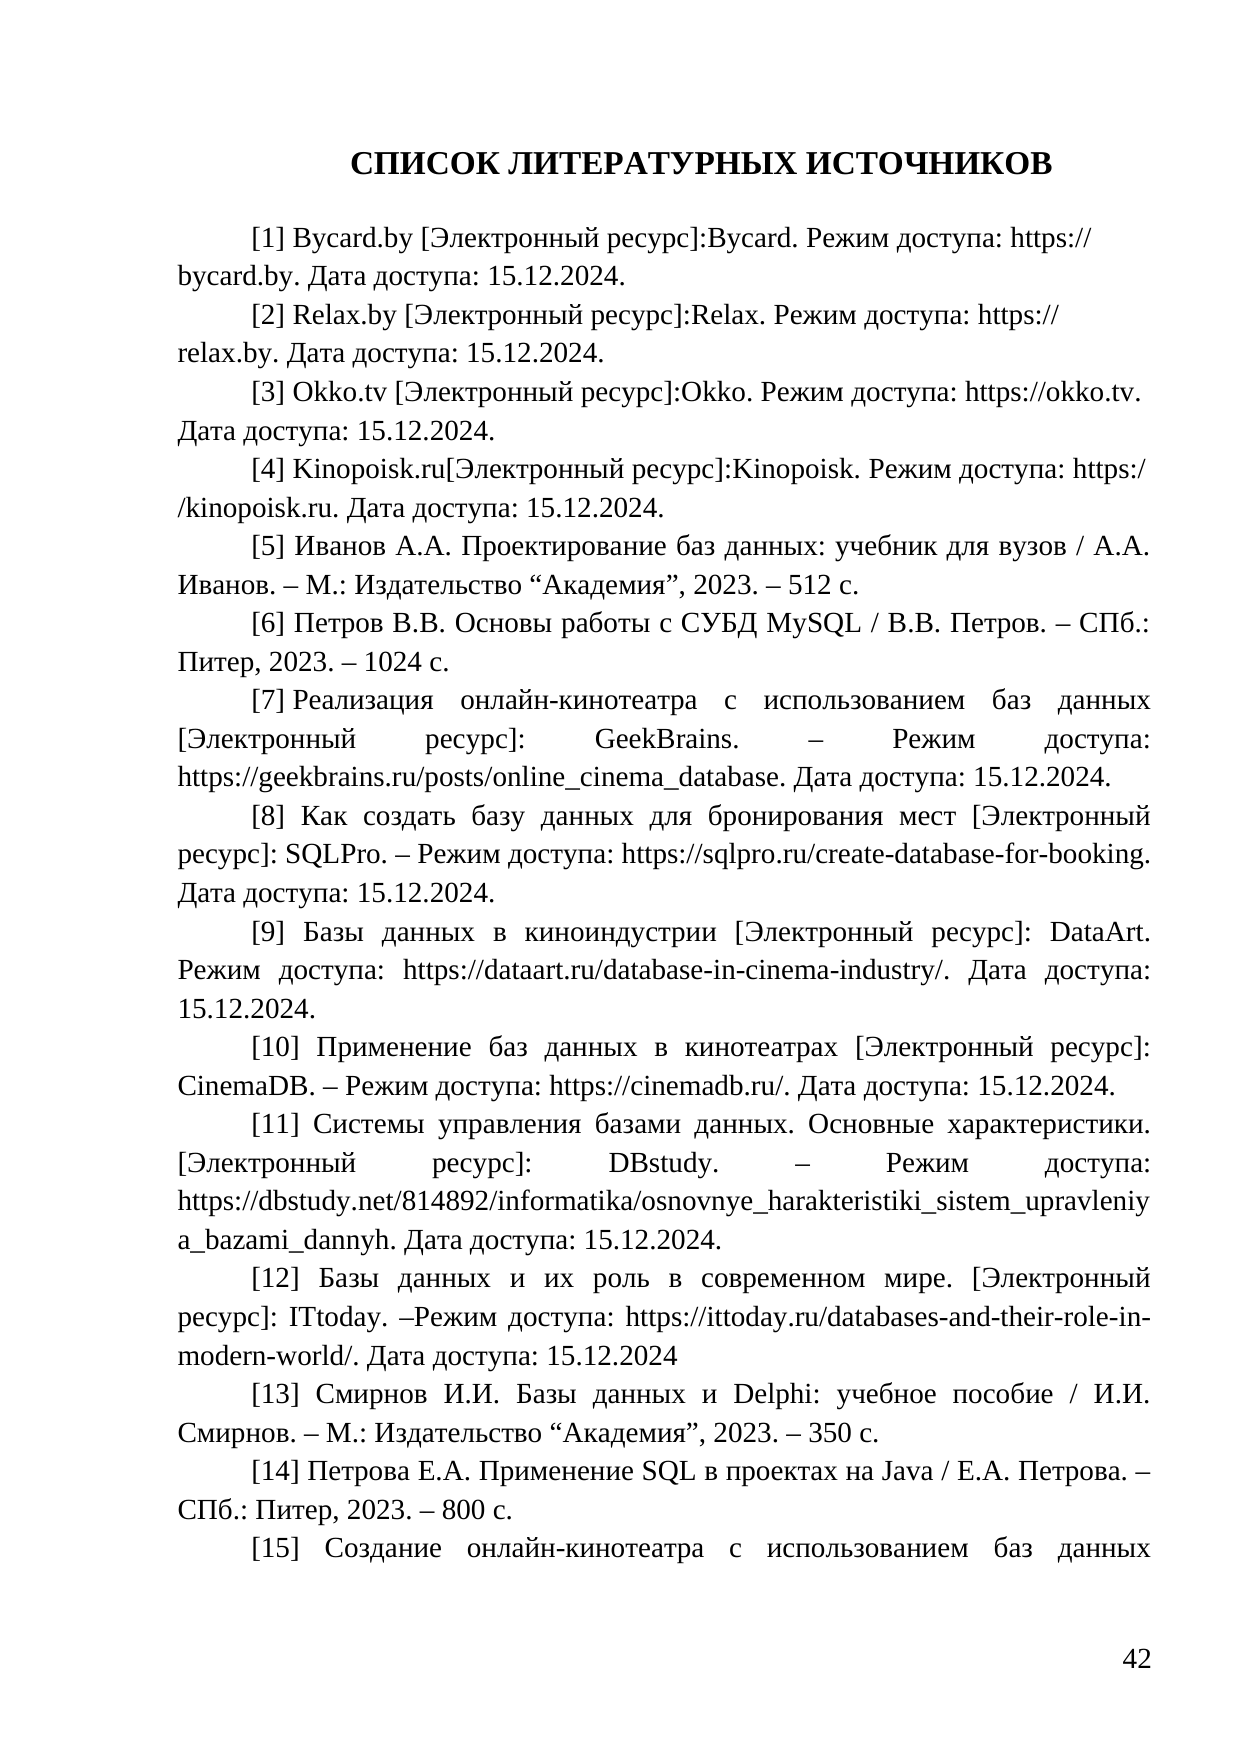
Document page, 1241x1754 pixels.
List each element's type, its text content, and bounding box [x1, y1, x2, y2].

text [12] Базы данных и их роль в современном мире. [Электронный ресурс]: ITtoday. –Режим доступа: https://ittoday.ru/databases-and-their-role-in-modern-world/. Дата доступа: 15.12.2024 [177, 1261, 1152, 1371]
text [5] Иванов А.А. Проектирование баз данных: учебник для вузов / А.А. Иванов. – М.: Издательство “Академия”, 2023. – 512 с. [177, 528, 1152, 600]
text [6] Петров В.В. Основы работы с СУБД MySQL / В.В. Петров. – СПб.: Питер, 2023. – 1024 с. [177, 605, 1152, 677]
text [9] Базы данных в киноиндустрии [Электронный ресурс]: DataArt. Режим доступа: https://dataart.ru/database-in-cinema-industry/. Дата доступа: 15.12.2024. [177, 914, 1152, 1024]
text [7] Реализация онлайн-кинотеатра с использованием баз данных [Электронный ресурс]: GeekBrains. – Режим доступа: https://geekbrains.ru/posts/online_cinema_database. Дата доступа: 15.12.2024. [177, 682, 1152, 793]
text [8] Как создать базу данных для бронирования мест [Электронный ресурс]: SQLPro. – Режим доступа: https://sqlpro.ru/create-database-for-booking. Дата доступа: 15.12.2024. [177, 798, 1152, 909]
text [2] Relax.by [Электронный ресурс]:Relax. Режим доступа: https://relax.by. Дата доступа: 15.12.2024. [177, 297, 1152, 369]
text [177, 1530, 1152, 1564]
text [4] Kinopoisk.ru[Электронный ресурс]:Kinopoisk. Режим доступа: https://kinopoisk.ru. Дата доступа: 15.12.2024. [177, 451, 1152, 523]
text [14] Петрова Е.А. Применение SQL в проектах на Java / Е.А. Петрова. – СПб.: Питер, 2023. – 800 с. [177, 1453, 1152, 1525]
text [1] Bycard.by [Электронный ресурс]:Bycard. Режим доступа: https://bycard.by. Дата доступа: 15.12.2024. [177, 220, 1152, 292]
subtitle СПИСОК ЛИТЕРАТУРНЫХ ИСТОЧНИКОВ [177, 143, 1152, 181]
text [13] Смирнов И.И. Базы данных и Delphi: учебное пособие / И.И. Смирнов. – М.: Издательство “Академия”, 2023. – 350 с. [177, 1376, 1152, 1448]
text [10] Применение баз данных в кинотеатрах [Электронный ресурс]: CinemaDB. – Режим доступа: https://cinemadb.ru/. Дата доступа: 15.12.2024. [177, 1029, 1152, 1101]
text [3] Okko.tv [Электронный ресурс]:Okko. Режим доступа: https://okko.tv. Дата доступа: 15.12.2024. [177, 374, 1152, 446]
text [11] Системы управления базами данных. Основные характеристики. [Электронный ресурс]: DBstudy. – Режим доступа: https://dbstudy.net/814892/informatika/osnovnye_harakteristiki_sistem_upravleniya_bazami_dannyh. Дата доступа: 15.12.2024. [177, 1106, 1152, 1256]
